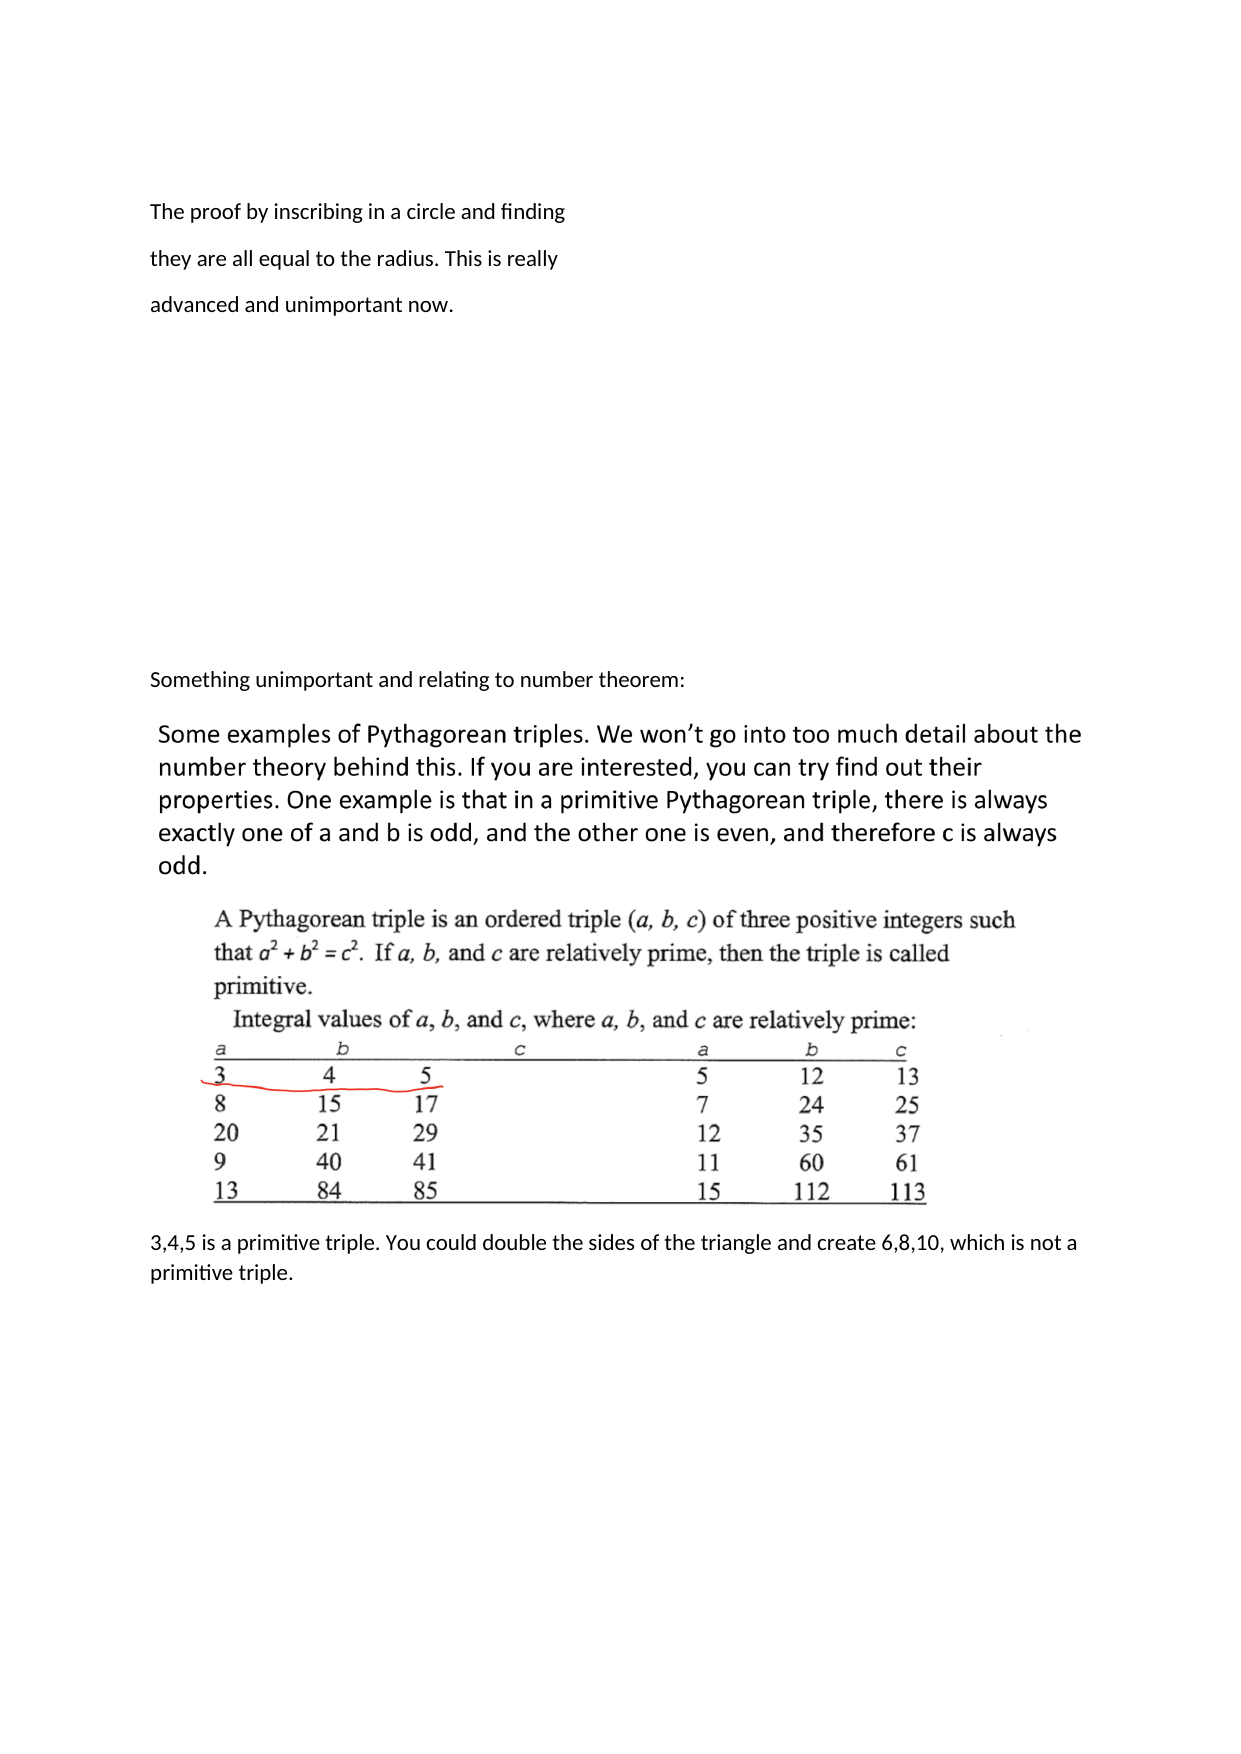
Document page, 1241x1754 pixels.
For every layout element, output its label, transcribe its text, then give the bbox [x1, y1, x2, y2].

picture [150, 712, 1091, 1209]
text they are all equal to the radius. This is really [150, 244, 1090, 272]
text advanced and unimportant now. [150, 291, 1090, 319]
text The proof by inscribing in a circle and finding [150, 197, 1090, 225]
text 3,4,5 is a primitive triple. You could double the sides of the triangle and create 6,8,10, which is not a primitive triple. [150, 1228, 1090, 1286]
text Something unimportant and relating to number theorem: [150, 666, 1090, 694]
